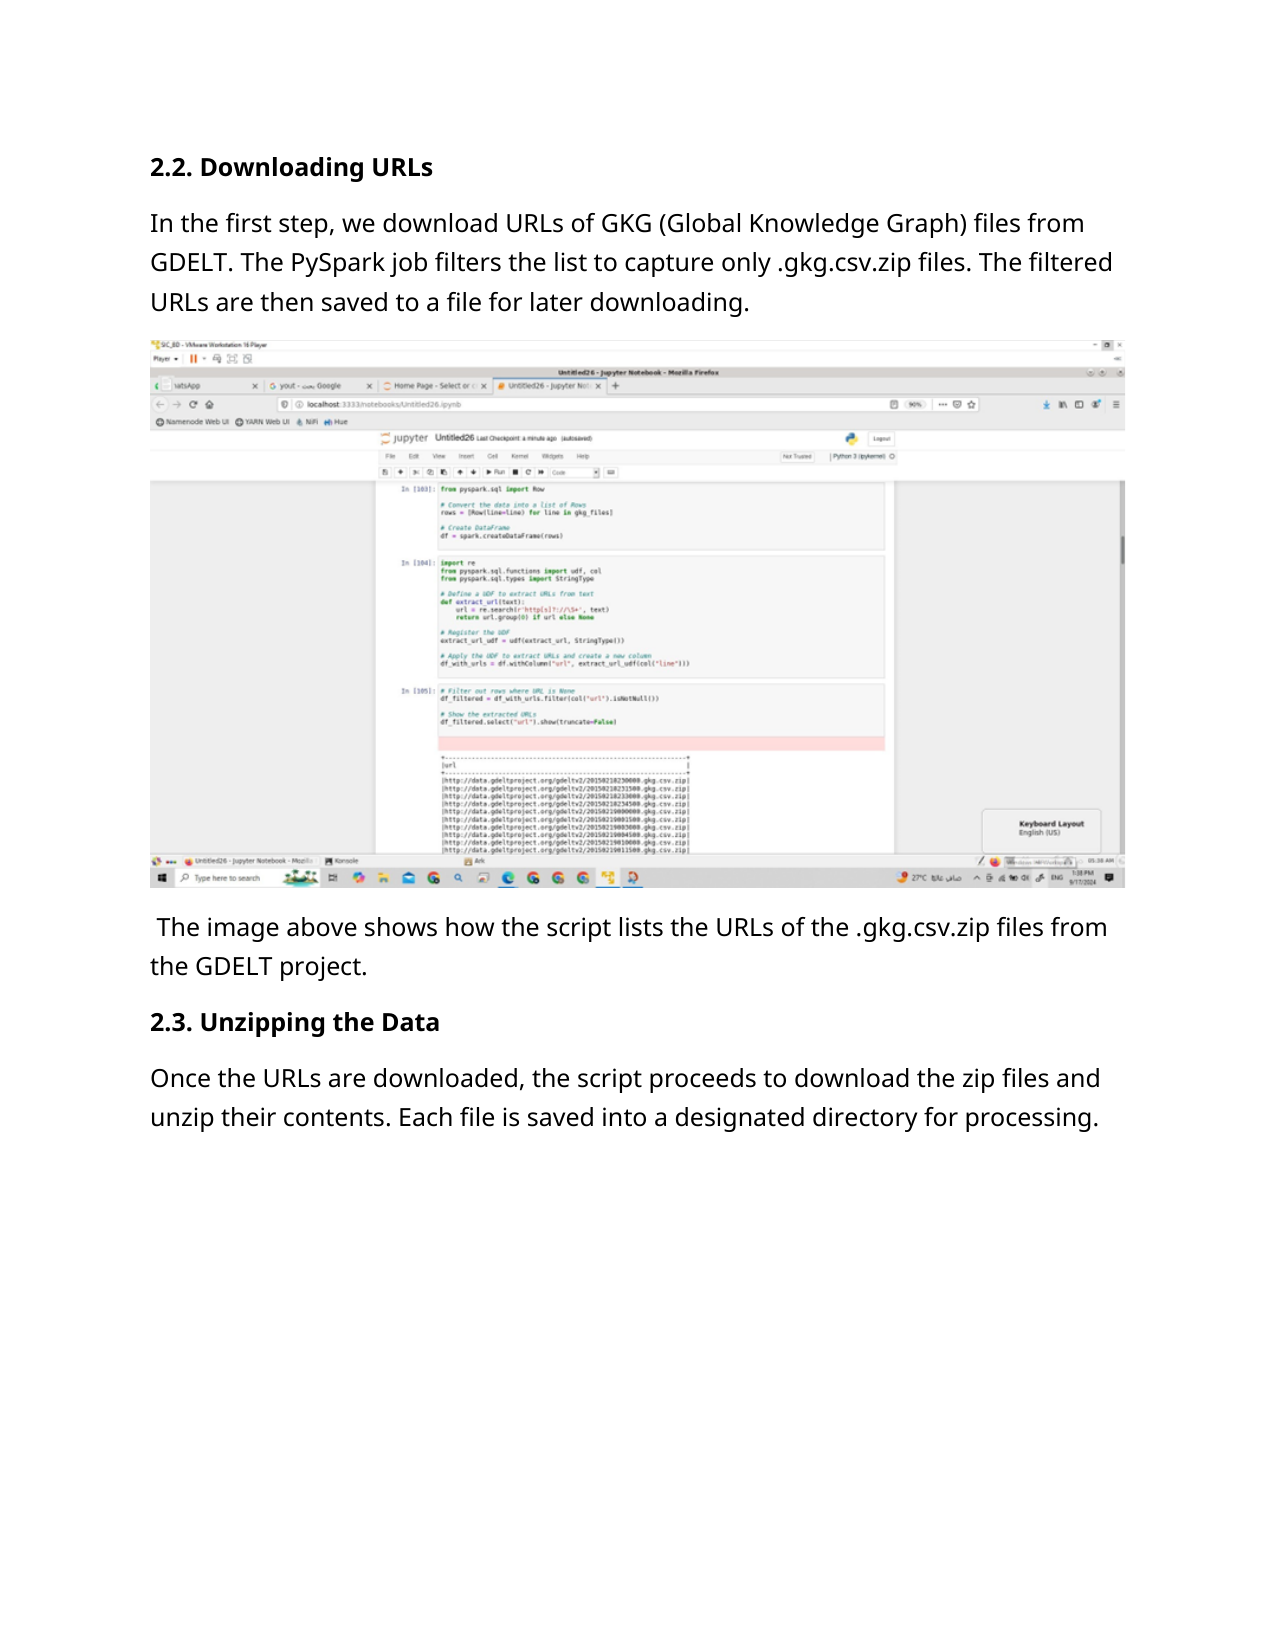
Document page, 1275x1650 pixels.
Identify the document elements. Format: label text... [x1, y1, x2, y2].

text 2.3. Unzipping the Data [150, 1005, 1125, 1039]
text The image above shows how the script lists the URLs of the .gkg.csv.zip files from the GDELT project. [150, 910, 1125, 983]
text In the first step, we download URLs of GKG (Global Knowledge Graph) files from GDELT. The PySpark job filters the list to capture only .gkg.csv.zip files. The filtered URLs are then saved to a file for later downloading. [150, 206, 1125, 318]
picture [150, 340, 1125, 888]
text Once the URLs are downloaded, the script proceeds to download the zip files and unzip their contents. Each file is saved into a designated directory for processing. The directory structure is created if it doesn't already exist. [150, 1061, 1125, 1134]
text 2.2. Downloading URLs [150, 150, 1125, 184]
